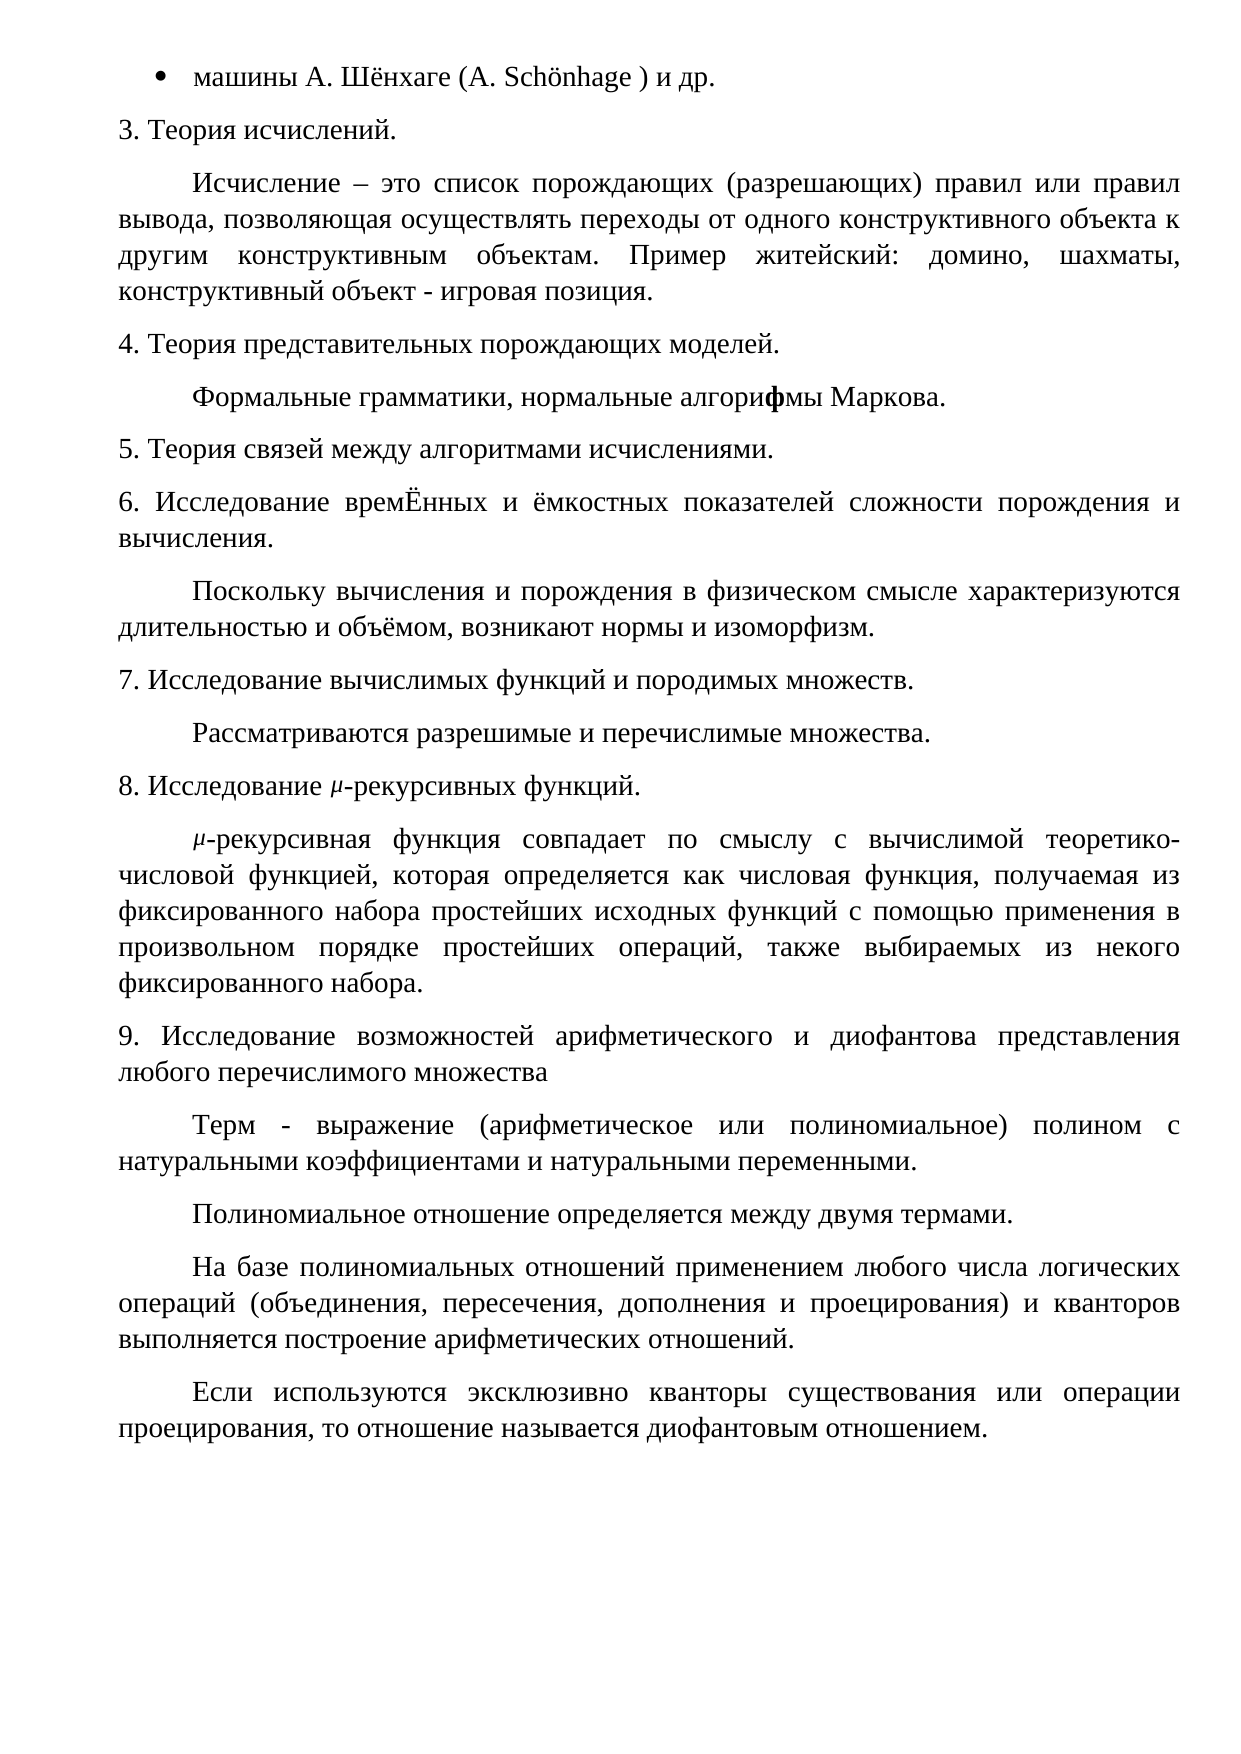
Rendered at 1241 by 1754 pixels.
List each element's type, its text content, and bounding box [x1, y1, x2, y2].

text На базе полиномиальных отношений применением любого числа логических операций (объединения, пересечения, дополнения и проецирования) и кванторов выполняется построение арифметических отношений. [118, 1249, 1181, 1355]
text Полиномиальное отношение определяется между двумя термами. [118, 1196, 1181, 1230]
text Формальные грамматики, нормальные алгорифмы Маркова. [118, 379, 1181, 412]
text Терм - выражение (арифметическое или полиномиальное) полином с натуральными коэффициентами и натуральными переменными. [118, 1107, 1181, 1177]
list машины А. Шёнхаге (А. Schönhage ) и др. [156, 59, 1181, 93]
text 8. Исследование -рекурсивных функций. [118, 768, 1181, 802]
text 4. Теория представительных порождающих моделей. [118, 326, 1181, 359]
text Если используются эксклюзивно кванторы существования или операции проецирования, то отношение называется диофантовым отношением. [118, 1374, 1181, 1444]
text 5. Теория связей между алгоритмами исчислениями. [118, 432, 1181, 465]
text -рекурсивная функция совпадает по смыслу с вычислимой теоретико-числовой функцией, которая определяется как числовая функция, получаемая из фиксированного набора простейших исходных функций с помощью применения в произвольном порядке простейших операций, также выбираемых из некого фиксированного набора. [118, 821, 1181, 999]
text 7. Исследование вычислимых функций и породимых множеств. [118, 662, 1181, 696]
text Поскольку вычисления и порождения в физическом смысле характеризуются длительностью и объёмом, возникают нормы и изоморфизм. [118, 573, 1181, 643]
text 3. Теория исчислений. [118, 112, 1181, 146]
text Исчисление – это список порождающих (разрешающих) правил или правил вывода, позволяющая осуществлять переходы от одного конструктивного объекта к другим конструктивным объектам. Пример житейский: домино, шахматы, конструктивный объект - игровая позиция. [118, 165, 1181, 307]
text 6. Исследование времЁнных и ёмкостных показателей сложности порождения и вычисления. [118, 484, 1181, 554]
text 9. Исследование возможностей арифметического и диофантова представления любого перечислимого множества [118, 1018, 1181, 1088]
text Рассматриваются разрешимые и перечислимые множества. [118, 715, 1181, 749]
